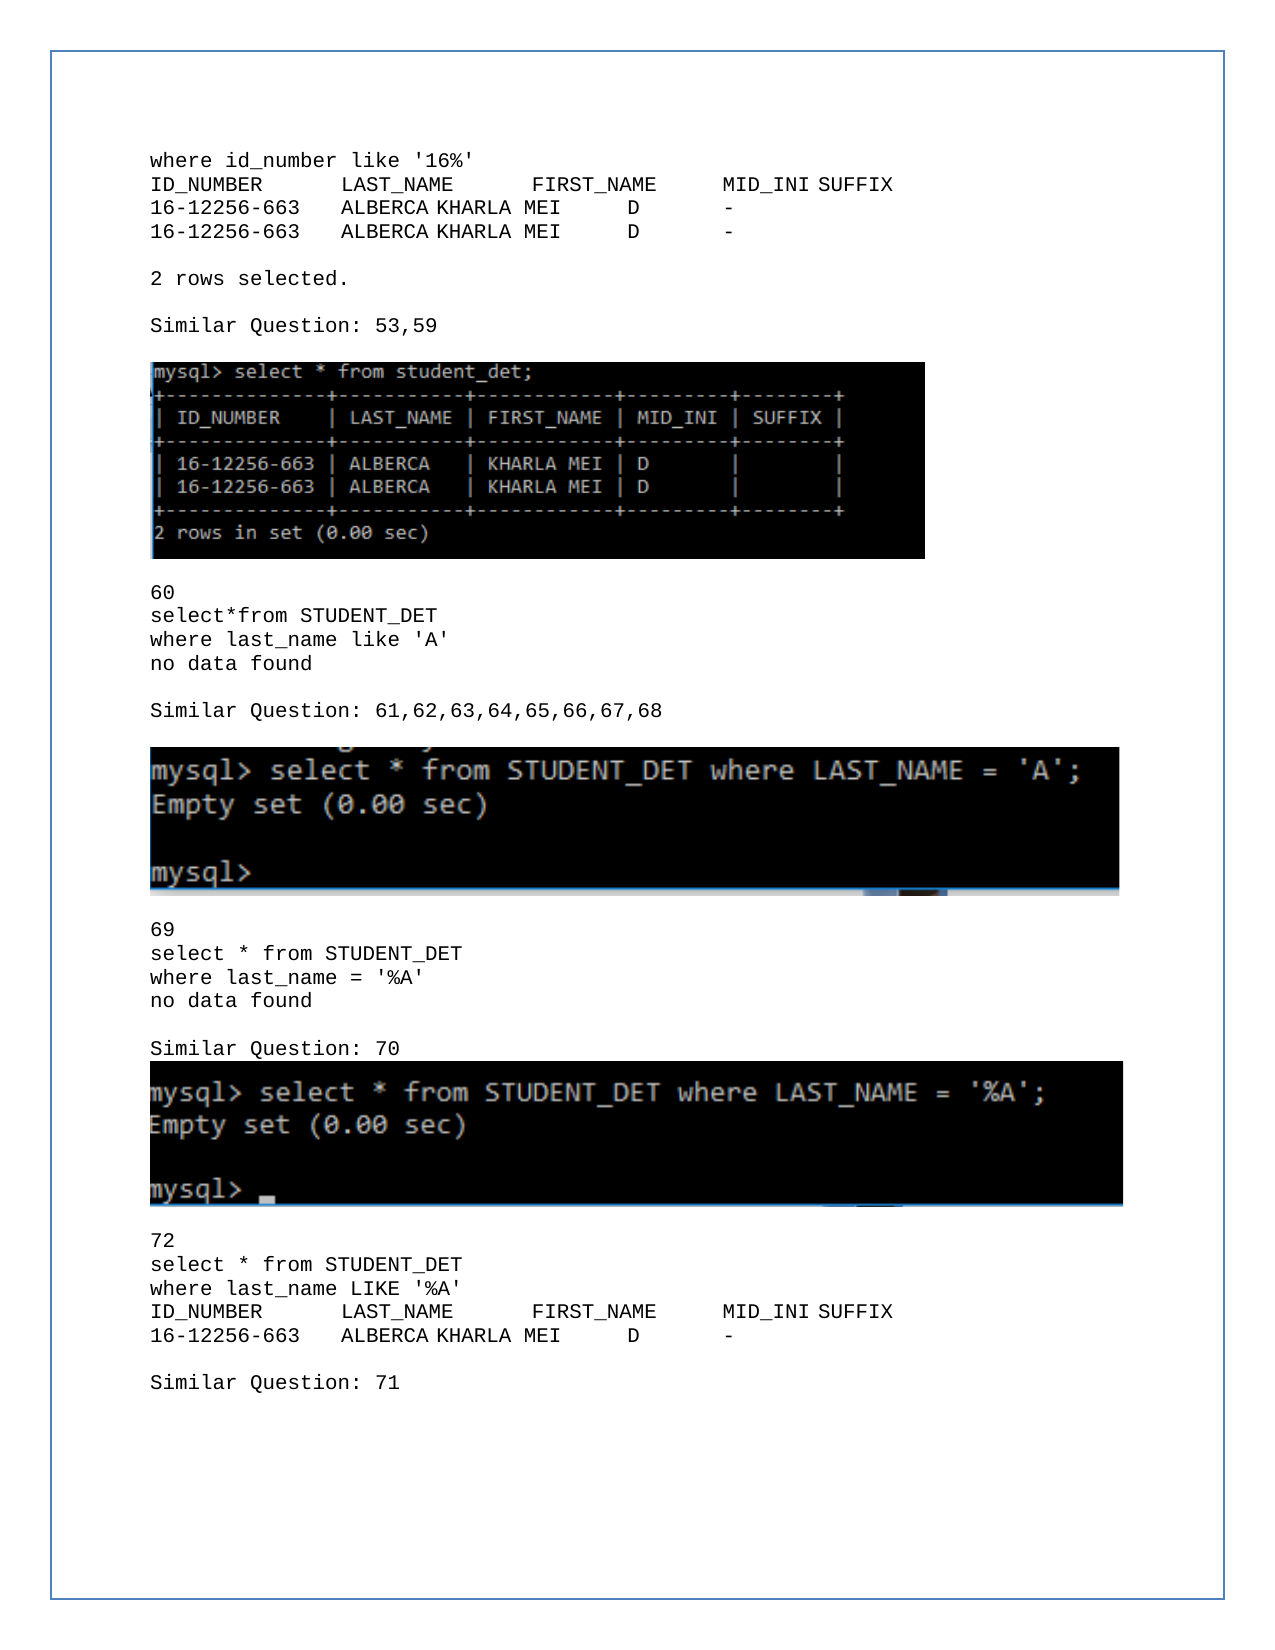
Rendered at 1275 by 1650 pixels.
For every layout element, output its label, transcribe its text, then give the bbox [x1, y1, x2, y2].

picture [150, 1061, 1124, 1207]
text Similar Question: 70 [150, 1038, 1125, 1061]
text Similar Question: 71 [150, 1372, 1125, 1396]
text select * from STUDENT_DET [150, 1254, 1125, 1277]
text select * from STUDENT_DET [150, 943, 1125, 967]
text 16-12256-663 ALBERCA KHARLA MEI D - [150, 1325, 1125, 1348]
text no data found [150, 990, 1125, 1014]
text ID_NUMBER LAST_NAME FIRST_NAME MID_INI SUFFIX [150, 1301, 1125, 1325]
picture [150, 362, 925, 559]
text 16-12256-663 ALBERCA KHARLA MEI D - [150, 221, 1125, 244]
text 69 [150, 919, 1125, 943]
text ID_NUMBER LAST_NAME FIRST_NAME MID_INI SUFFIX [150, 174, 1125, 197]
text 16-12256-663 ALBERCA KHARLA MEI D - [150, 197, 1125, 221]
text where last_name LIKE '%A' [150, 1277, 1125, 1301]
text Similar Question: 53,59 [150, 316, 1125, 339]
picture [150, 747, 1120, 896]
text 2 rows selected. [150, 268, 1125, 292]
text Similar Question: 61,62,63,64,65,66,67,68 [150, 700, 1125, 724]
text where last_name = '%A' [150, 967, 1125, 990]
text no data found [150, 653, 1125, 676]
text where last_name like 'A' [150, 629, 1125, 653]
text select*from STUDENT_DET [150, 605, 1125, 629]
text 60 [150, 582, 1125, 605]
text where id_number like '16%' [150, 150, 1125, 174]
text 72 [150, 1230, 1125, 1254]
